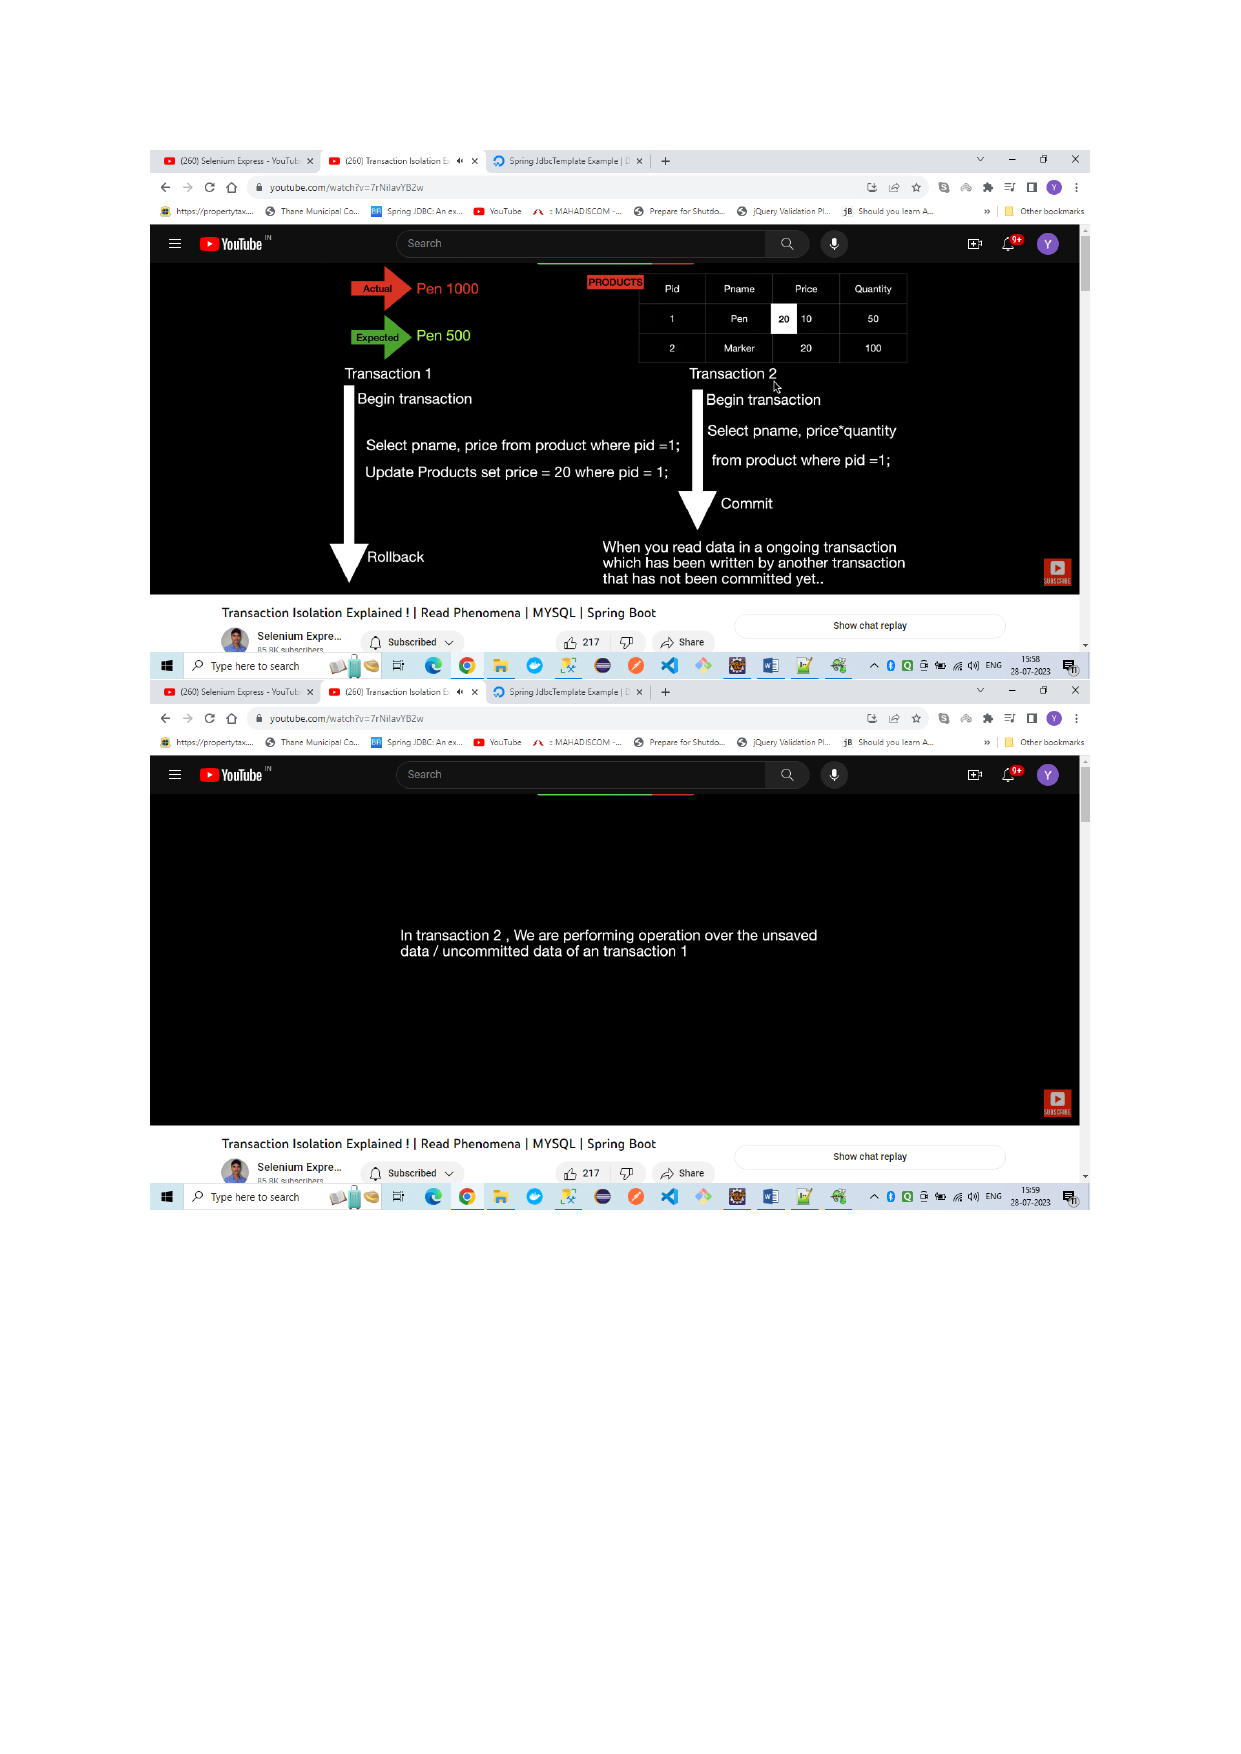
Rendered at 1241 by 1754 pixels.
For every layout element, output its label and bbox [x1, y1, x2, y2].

picture [150, 680, 1091, 1210]
picture [150, 150, 1091, 679]
